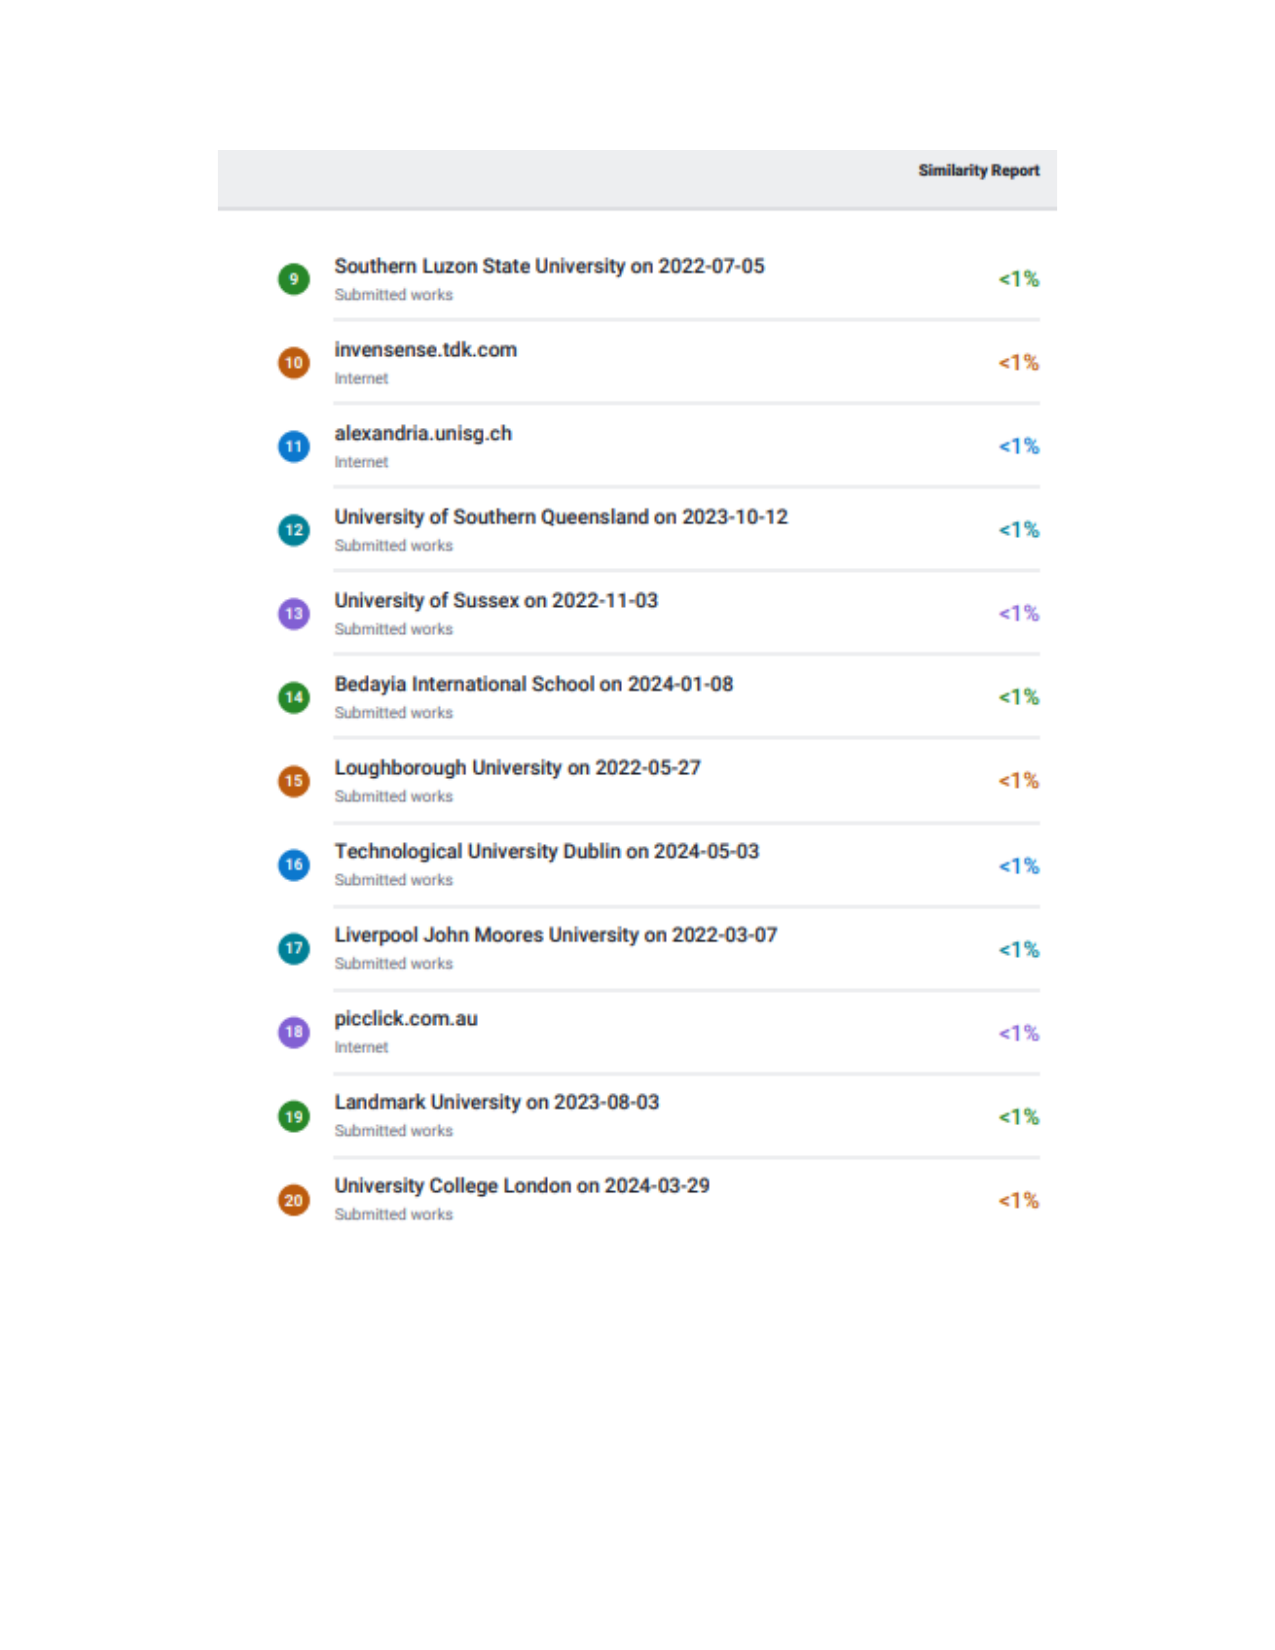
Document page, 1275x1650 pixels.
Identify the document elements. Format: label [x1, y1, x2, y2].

picture [217, 150, 1058, 1300]
